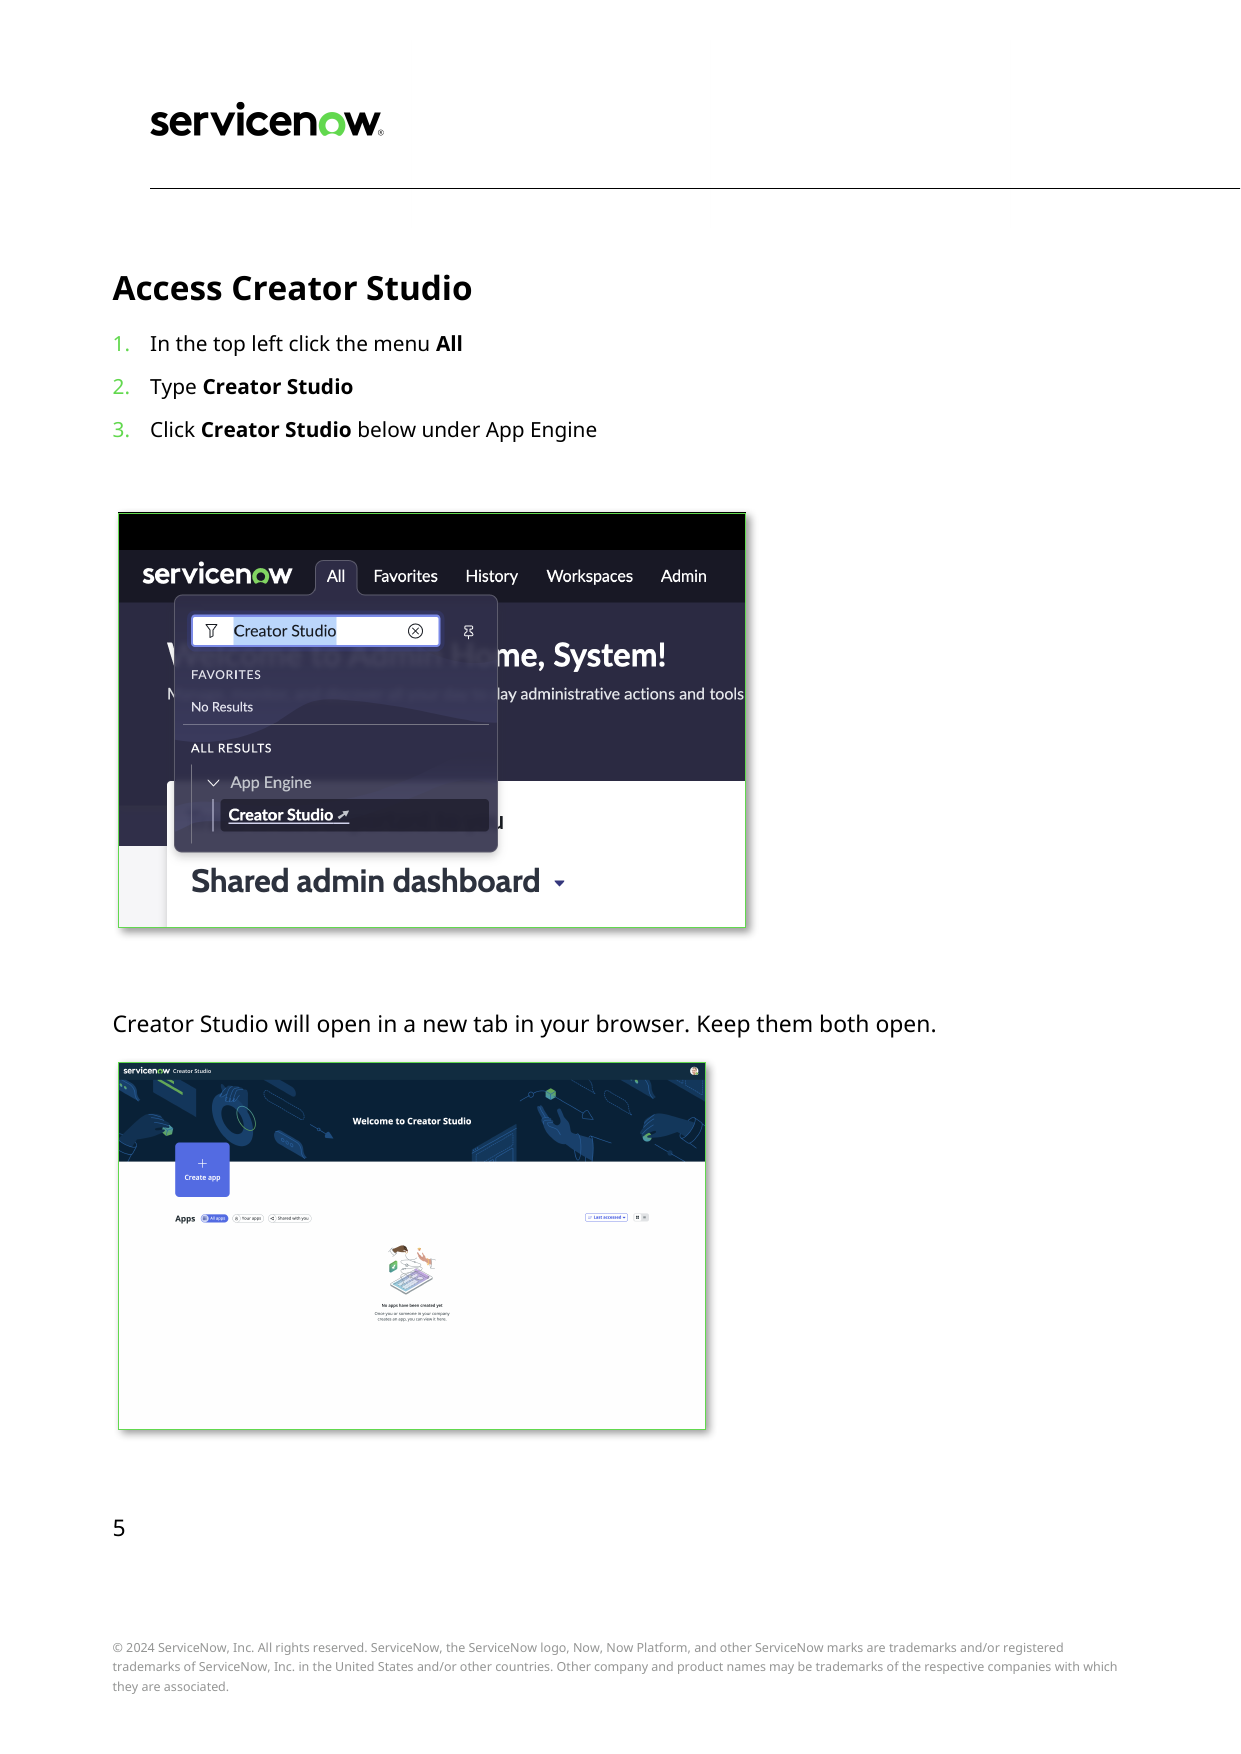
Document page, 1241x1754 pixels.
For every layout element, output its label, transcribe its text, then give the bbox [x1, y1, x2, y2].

text Creator Studio will open in a new tab in your browser. Keep them both open. [112, 1008, 1128, 1039]
text In the top left click the menu All [112, 329, 1128, 358]
text Click Creator Studio below under App Engine [112, 415, 1128, 444]
picture [119, 1063, 705, 1429]
picture [112, 40, 1241, 228]
picture [119, 514, 745, 927]
text Type Creator Studio [112, 372, 1128, 401]
title Access Creator Studio [112, 264, 1128, 310]
